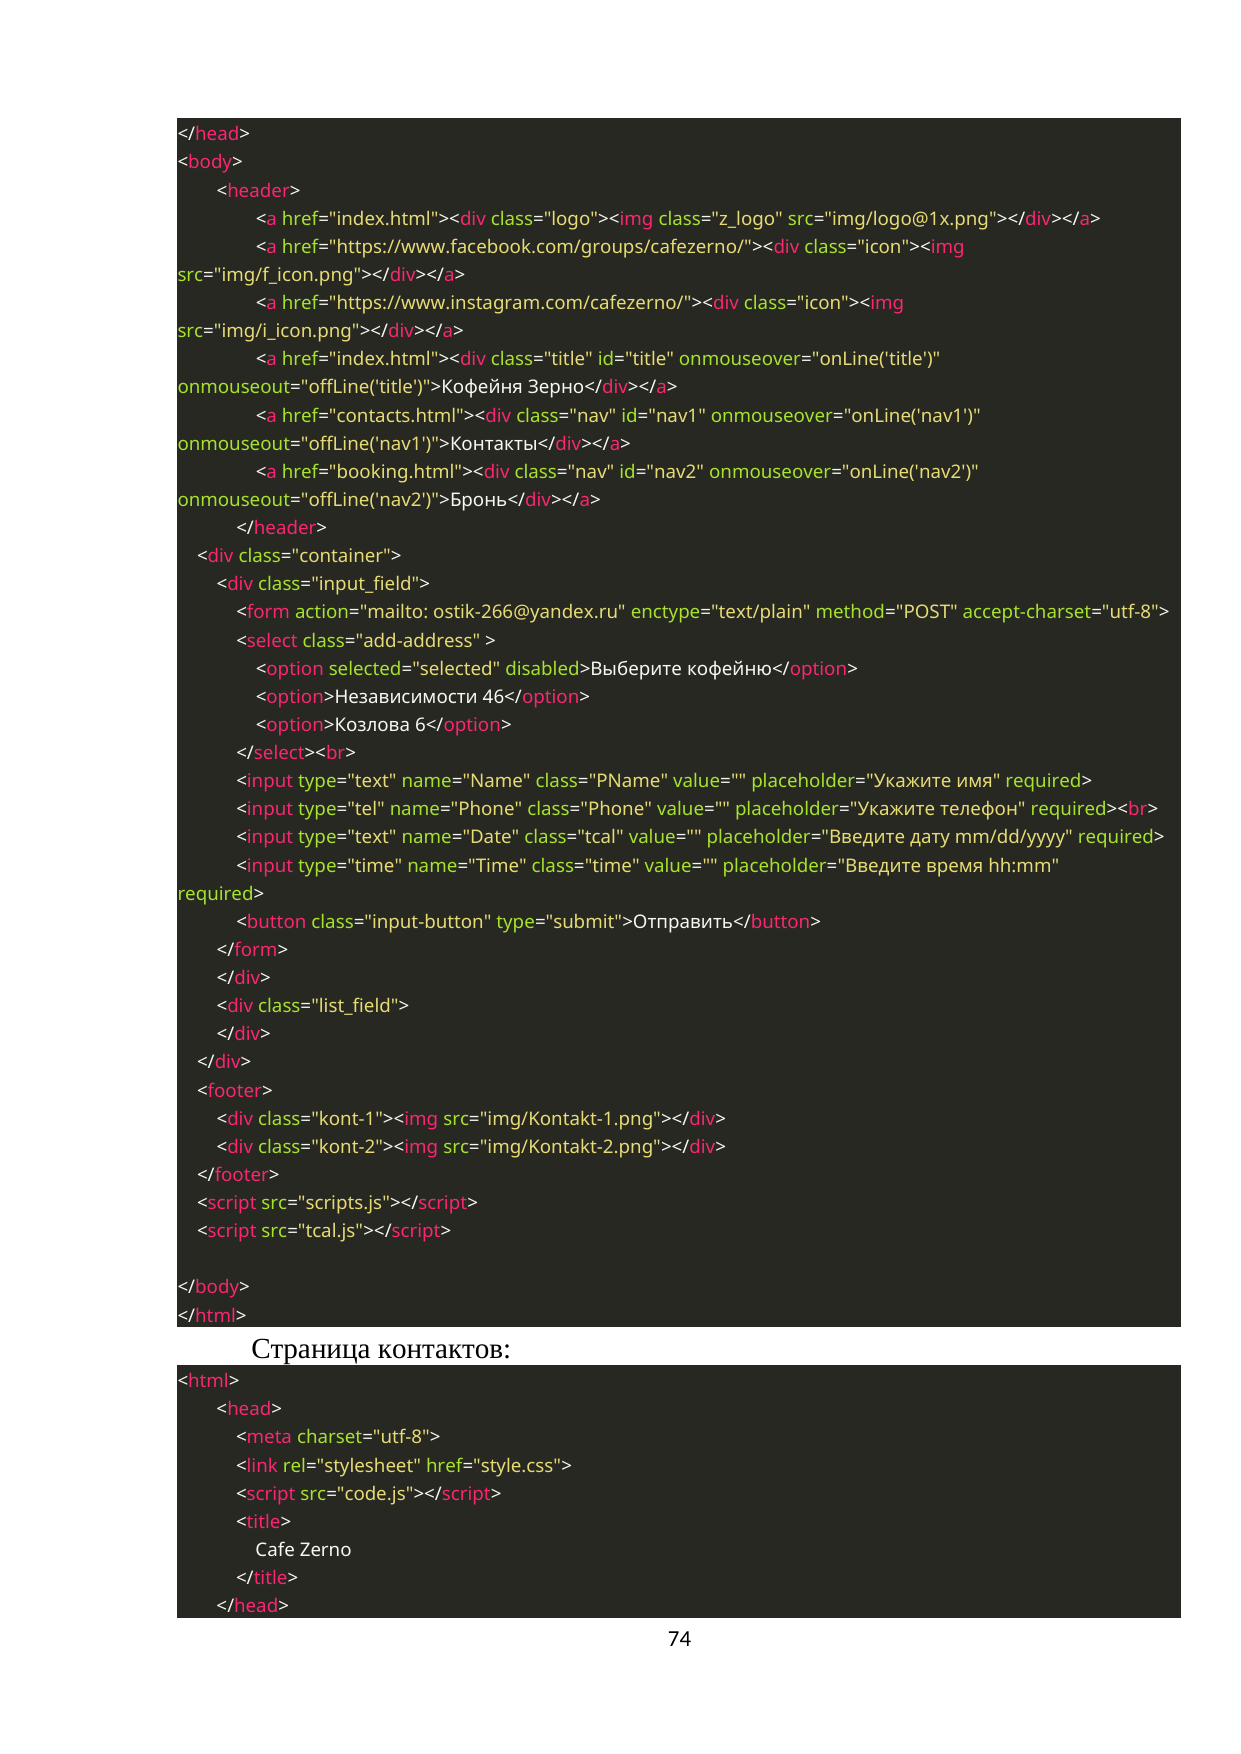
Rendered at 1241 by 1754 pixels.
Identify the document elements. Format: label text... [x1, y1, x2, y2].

text <script src="tcal.js"></script> [177, 1215, 1181, 1243]
text <button class="input-button" type="submit">Отправить</button> [177, 906, 1181, 934]
text <input type="tel" name="Phone" class="Phone" value="" placeholder="Укажите телефон" required><br> [177, 793, 1181, 821]
text </html> [177, 1299, 1181, 1327]
text <div class="kont-2"><img src="img/Kontakt-2.png"></div> [177, 1131, 1181, 1159]
text </head> [177, 1590, 1181, 1618]
text </div> [177, 962, 1181, 990]
text </header> [177, 512, 1181, 540]
text <div class="container"> [177, 540, 1181, 568]
text <input type="text" name="Name" class="PName" value="" placeholder="Укажите имя" required> [177, 765, 1181, 793]
text <script src="scripts.js"></script> [177, 1187, 1181, 1215]
text <option>Козлова 6</option> [177, 709, 1181, 737]
text <div class="input_field"> [177, 568, 1181, 596]
text </footer> [177, 1159, 1181, 1187]
text </head> [177, 118, 1181, 146]
text <a href="https://www.facebook.com/groups/cafezerno/"><div class="icon"><img src="img/f_icon.png"></div></a> [177, 231, 1181, 287]
text </body> [177, 1271, 1181, 1299]
text </div> [177, 1018, 1181, 1046]
text Страница контактов: [177, 1327, 1181, 1365]
text </title> [177, 1562, 1181, 1590]
text <a href="contacts.html"><div class="nav" id="nav1" onmouseover="onLine('nav1')" onmouseout="offLine('nav1')">Контакты</div></a> [177, 399, 1181, 456]
text <title> [177, 1506, 1181, 1534]
text <div class="list_field"> [177, 990, 1181, 1018]
text <script src="code.js"></script> [177, 1477, 1181, 1506]
text <a href="index.html"><div class="logo"><img class="z_logo" src="img/logo@1x.png"></div></a> [177, 202, 1181, 231]
text <a href="booking.html"><div class="nav" id="nav2" onmouseover="onLine('nav2')" onmouseout="offLine('nav2')">Бронь</div></a> [177, 456, 1181, 512]
text <div class="kont-1"><img src="img/Kontakt-1.png"></div> [177, 1102, 1181, 1131]
text </div> [177, 1046, 1181, 1074]
text <link rel="stylesheet" href="style.css"> [177, 1449, 1181, 1477]
text <body> [177, 146, 1181, 174]
text <a href="index.html"><div class="title" id="title" onmouseover="onLine('title')" onmouseout="offLine('title')">Кофейня Зерно</div></a> [177, 343, 1181, 399]
text <option>Независимости 46</option> [177, 681, 1181, 709]
text <option selected="selected" disabled>Выберите кофейню</option> [177, 652, 1181, 681]
text </form> [177, 934, 1181, 962]
text <header> [177, 174, 1181, 202]
text <select class="add-address" > [177, 624, 1181, 652]
text Cafe Zerno [177, 1534, 1181, 1562]
text <a href="https://www.instagram.com/cafezerno/"><div class="icon"><img src="img/i_icon.png"></div></a> [177, 287, 1181, 343]
text <html> [177, 1365, 1181, 1393]
text <head> [177, 1393, 1181, 1421]
text <input type="text" name="Date" class="tcal" value="" placeholder="Введите дату mm/dd/yyyy" required> [177, 821, 1181, 849]
text <meta charset="utf-8"> [177, 1421, 1181, 1449]
text </select><br> [177, 737, 1181, 765]
text <form action="mailto: ostik-266@yandex.ru" enctype="text/plain" method="POST" accept-charset="utf-8"> [177, 596, 1181, 624]
text <footer> [177, 1074, 1181, 1102]
text <input type="time" name="Time" class="time" value="" placeholder="Введите время hh:mm" required> [177, 849, 1181, 906]
